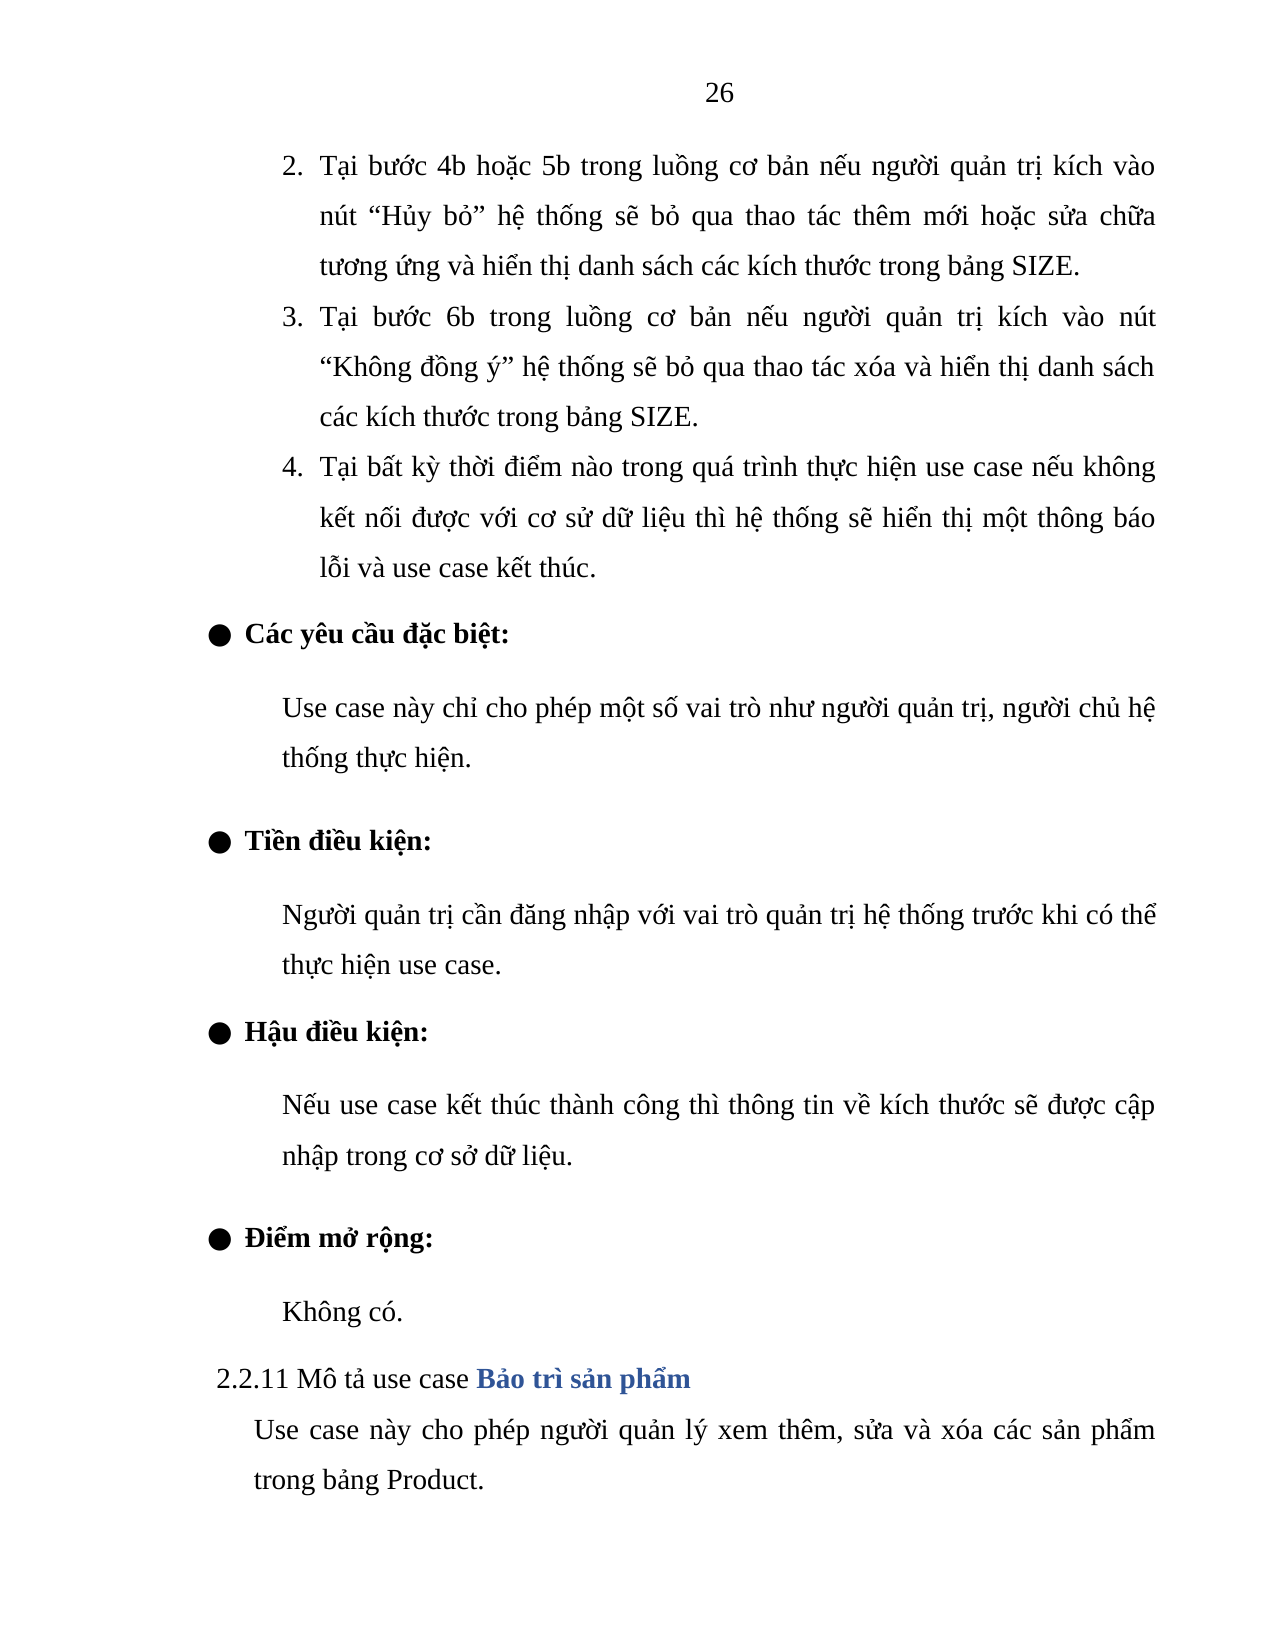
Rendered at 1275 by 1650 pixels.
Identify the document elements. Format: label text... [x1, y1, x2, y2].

list Tại bất kỳ thời điểm nào trong quá trình thực hiện use case nếu không kết nối được với cơ sử dữ liệu thì hệ thống sẽ hiển thị một thông báo lỗi và use case kết thúc. [282, 449, 1157, 584]
text Use case này cho phép người quản lý xem thêm, sửa và xóa các sản phẩm trong bảng Product. [254, 1412, 1157, 1496]
list Tại bước 6b trong luồng cơ bản nếu người quản trị kích vào nút “Không đồng ý” hệ thống sẽ bỏ qua thao tác xóa và hiển thị danh sách các kích thước trong bảng SIZE. [282, 299, 1157, 433]
list Điểm mở rộng: [207, 1205, 1157, 1264]
list Tại bước 4b hoặc 5b trong luồng cơ bản nếu người quản trị kích vào nút “Hủy bỏ” hệ thống sẽ bỏ qua thao tác thêm mới hoặc sửa chữa tương ứng và hiển thị danh sách các kích thước trong bảng SIZE. [282, 148, 1157, 282]
text Người quản trị cần đăng nhập với vai trò quản trị hệ thống trước khi có thể thực hiện use case. [282, 897, 1157, 981]
text Nếu use case kết thúc thành công thì thông tin về kích thước sẽ được cập nhập trong cơ sở dữ liệu. [282, 1087, 1157, 1171]
list Các yêu cầu đặc biệt: [207, 601, 1157, 660]
subtitle 2.2.11 Mô tả use case Bảo trì sản phẩm [216, 1361, 1157, 1395]
text Use case này chỉ cho phép một số vai trò như người quản trị, người chủ hệ thống thực hiện. [282, 690, 1157, 774]
list Hậu điều kiện: [207, 998, 1157, 1058]
text Không có. [244, 1294, 1157, 1328]
list Tiền điều kiện: [207, 807, 1157, 867]
